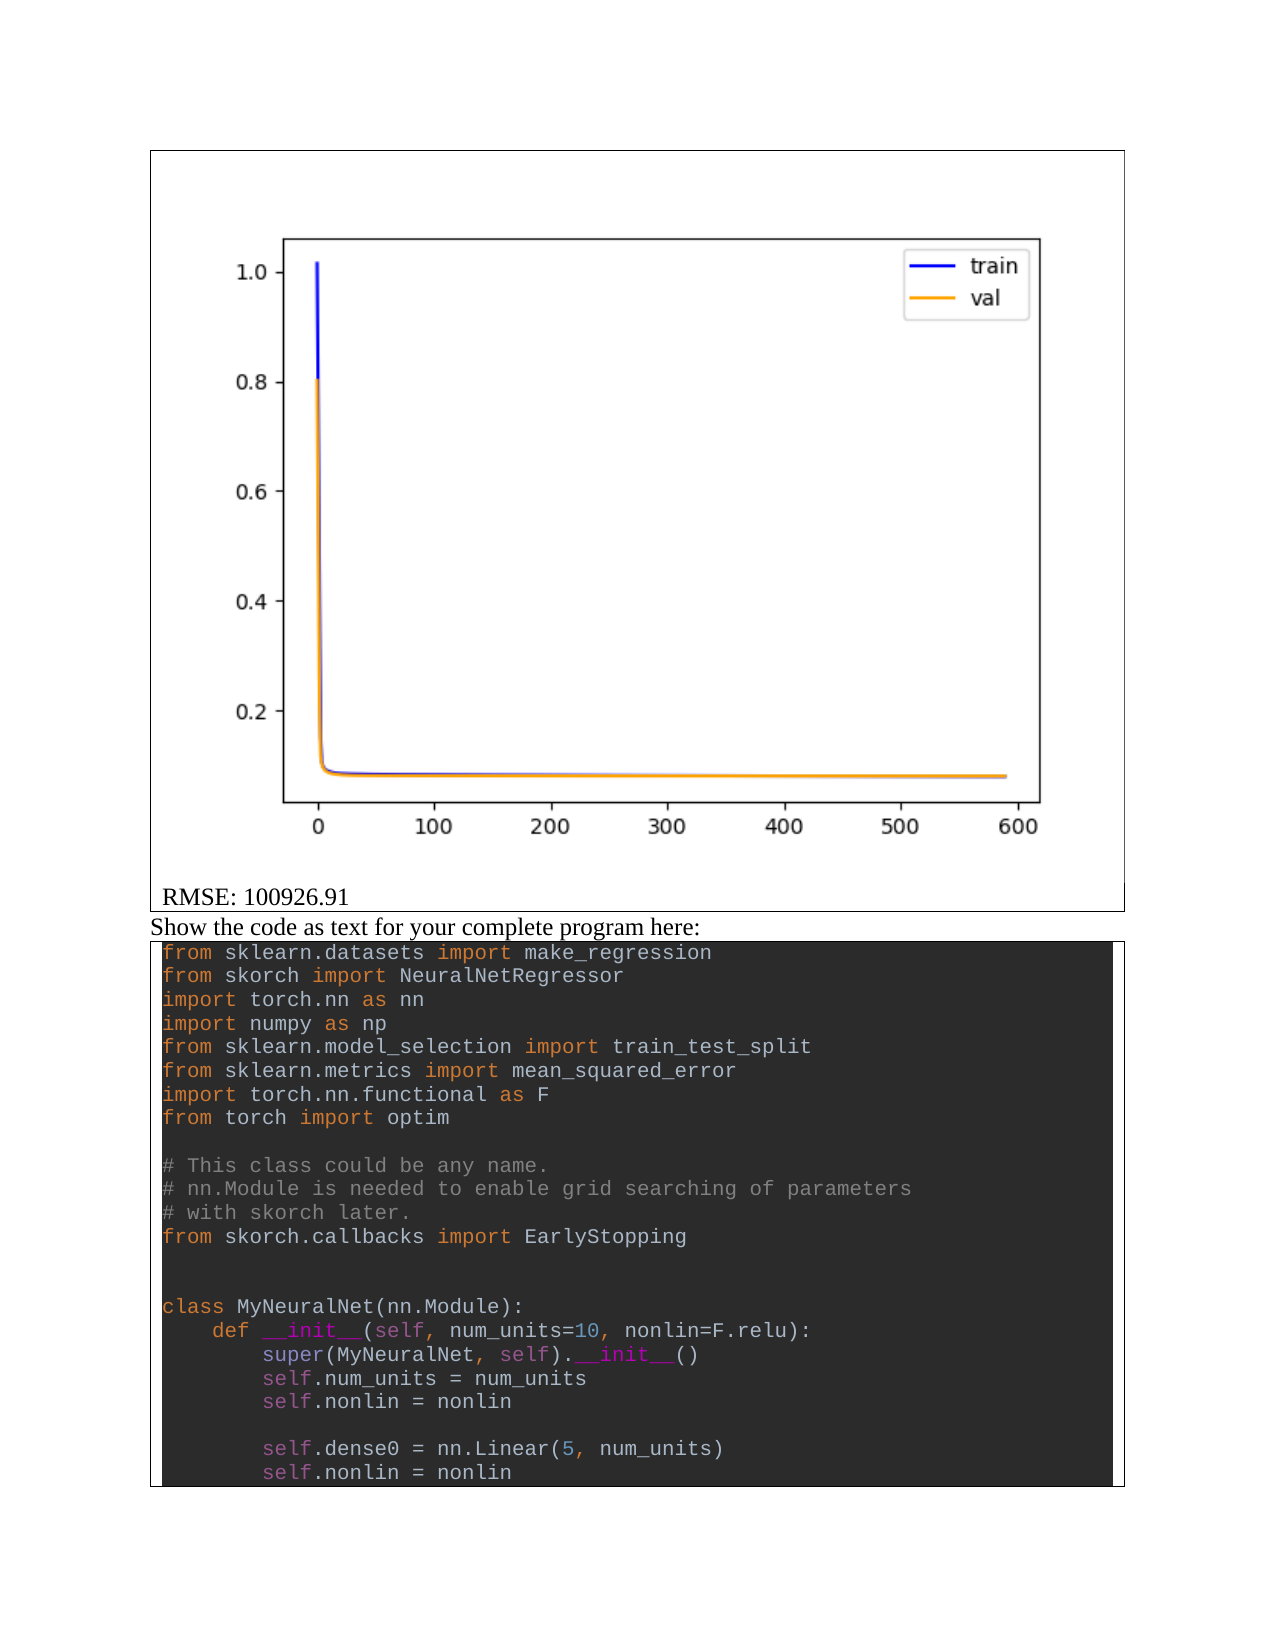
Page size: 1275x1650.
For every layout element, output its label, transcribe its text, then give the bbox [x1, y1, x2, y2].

table_header RMSE: 100926.91 [151, 151, 1124, 911]
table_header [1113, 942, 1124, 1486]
picture [161, 151, 1125, 883]
text Show the code as text for your complete program here: [150, 912, 1125, 941]
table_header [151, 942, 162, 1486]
